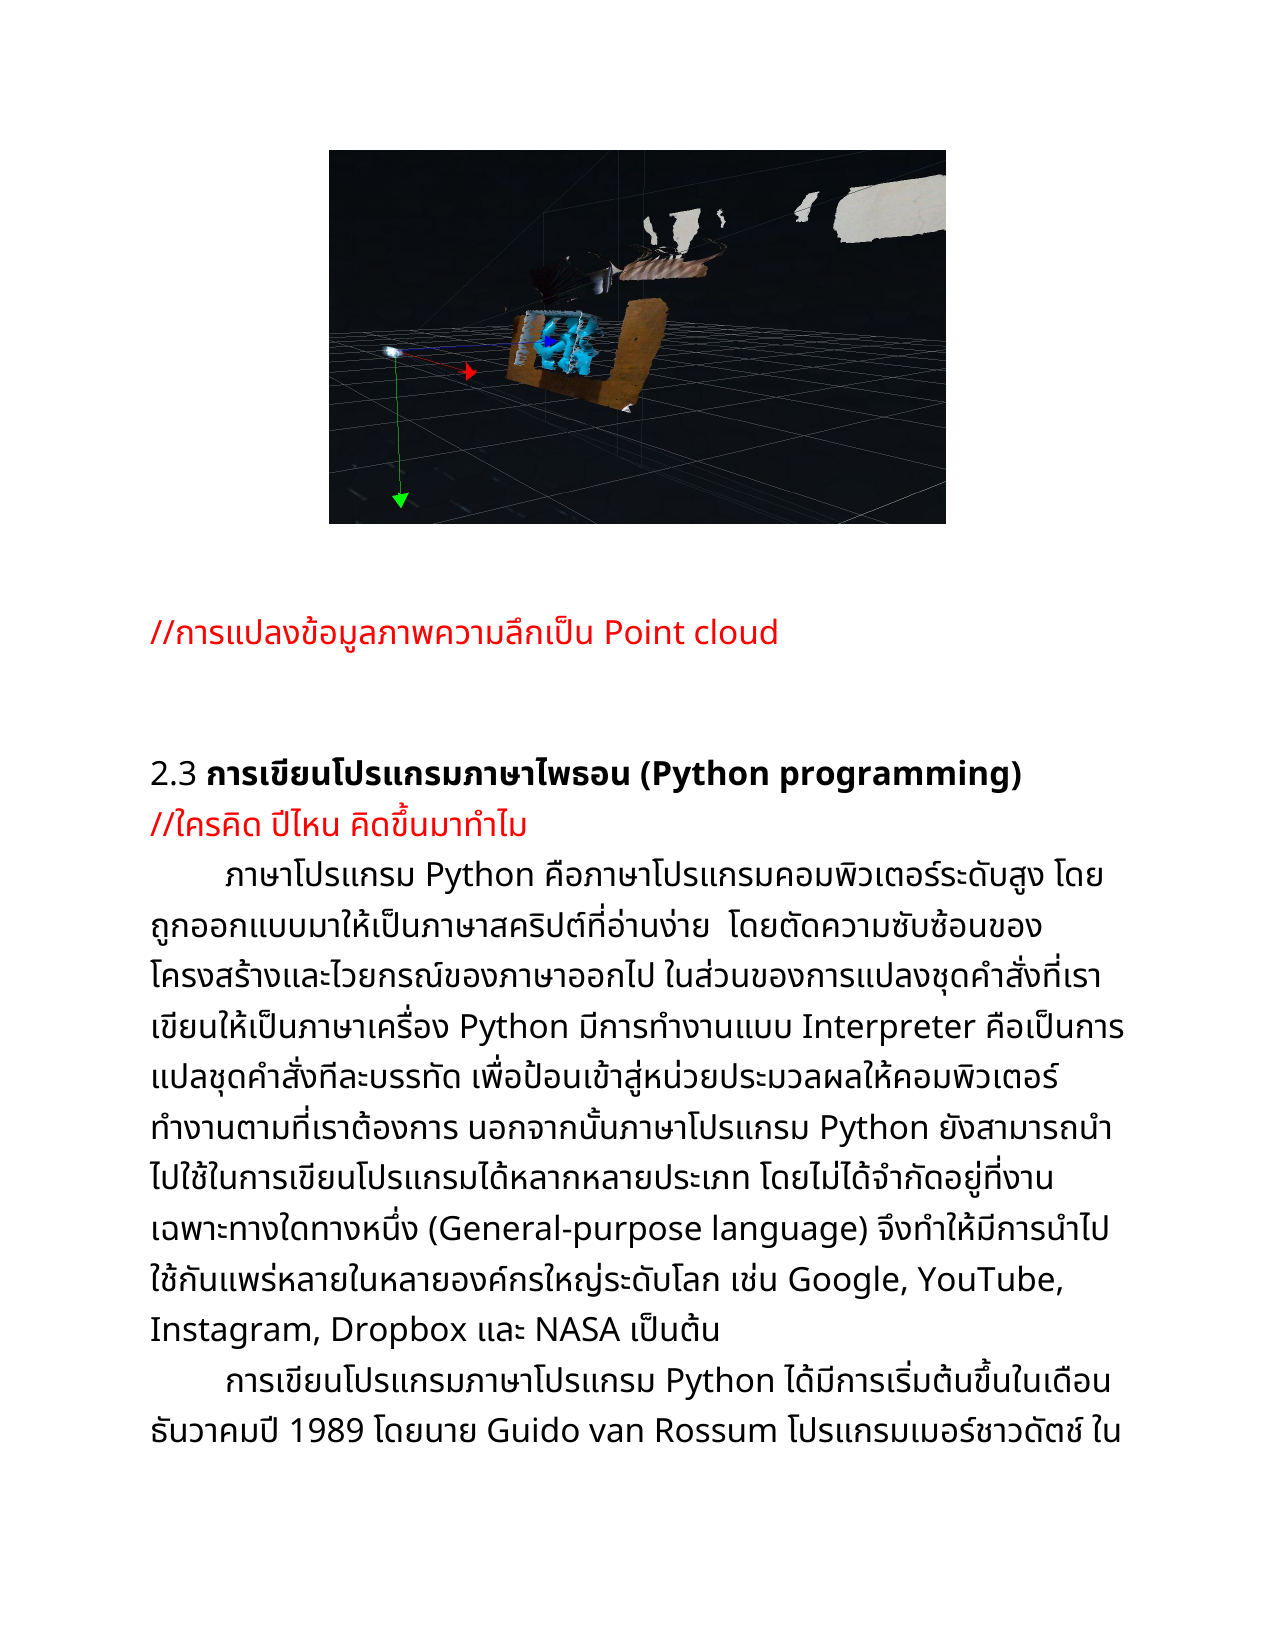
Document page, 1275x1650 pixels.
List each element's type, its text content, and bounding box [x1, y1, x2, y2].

subtitle 2.3 การเขียนโปรแกรมภาษาไพธอน (Python programming) [150, 750, 1125, 801]
text //ใครคิด ปีไหน คิดขึ้นมาทำไม [150, 801, 1125, 851]
picture [329, 150, 946, 524]
text ภาษาโปรแกรม Python คือภาษาโปรแกรมคอมพิวเตอร์ระดับสูง โดยถูกออกแบบมาให้เป็นภาษาสคริปต์ที่อ่านง่าย โดยตัดความซับซ้อนของโครงสร้างและไวยกรณ์ของภาษาออกไป ในส่วนของการแปลงชุดคำสั่งที่เราเขียนให้เป็นภาษาเครื่อง Python มีการทำงานแบบ Interpreter คือเป็นการแปลชุดคำสั่งทีละบรรทัด เพื่อป้อนเข้าสู่หน่วยประมวลผลให้คอมพิวเตอร์ทำงานตามที่เราต้องการ นอกจากนั้นภาษาโปรแกรม Python ยังสามารถนำไปใช้ในการเขียนโปรแกรมได้หลากหลายประเภท โดยไม่ได้จำกัดอยู่ที่งานเฉพาะทางใดทางหนึ่ง (General-purpose language) จึงทำให้มีการนำไปใช้กันแพร่หลายในหลายองค์กรใหญ่ระดับโลก เช่น Google, YouTube, Instagram, Dropbox และ NASA เป็นต้น [150, 851, 1125, 1357]
text //การแปลงข้อมูลภาพความลึกเป็น Point cloud [150, 608, 1125, 659]
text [150, 1357, 1125, 1458]
